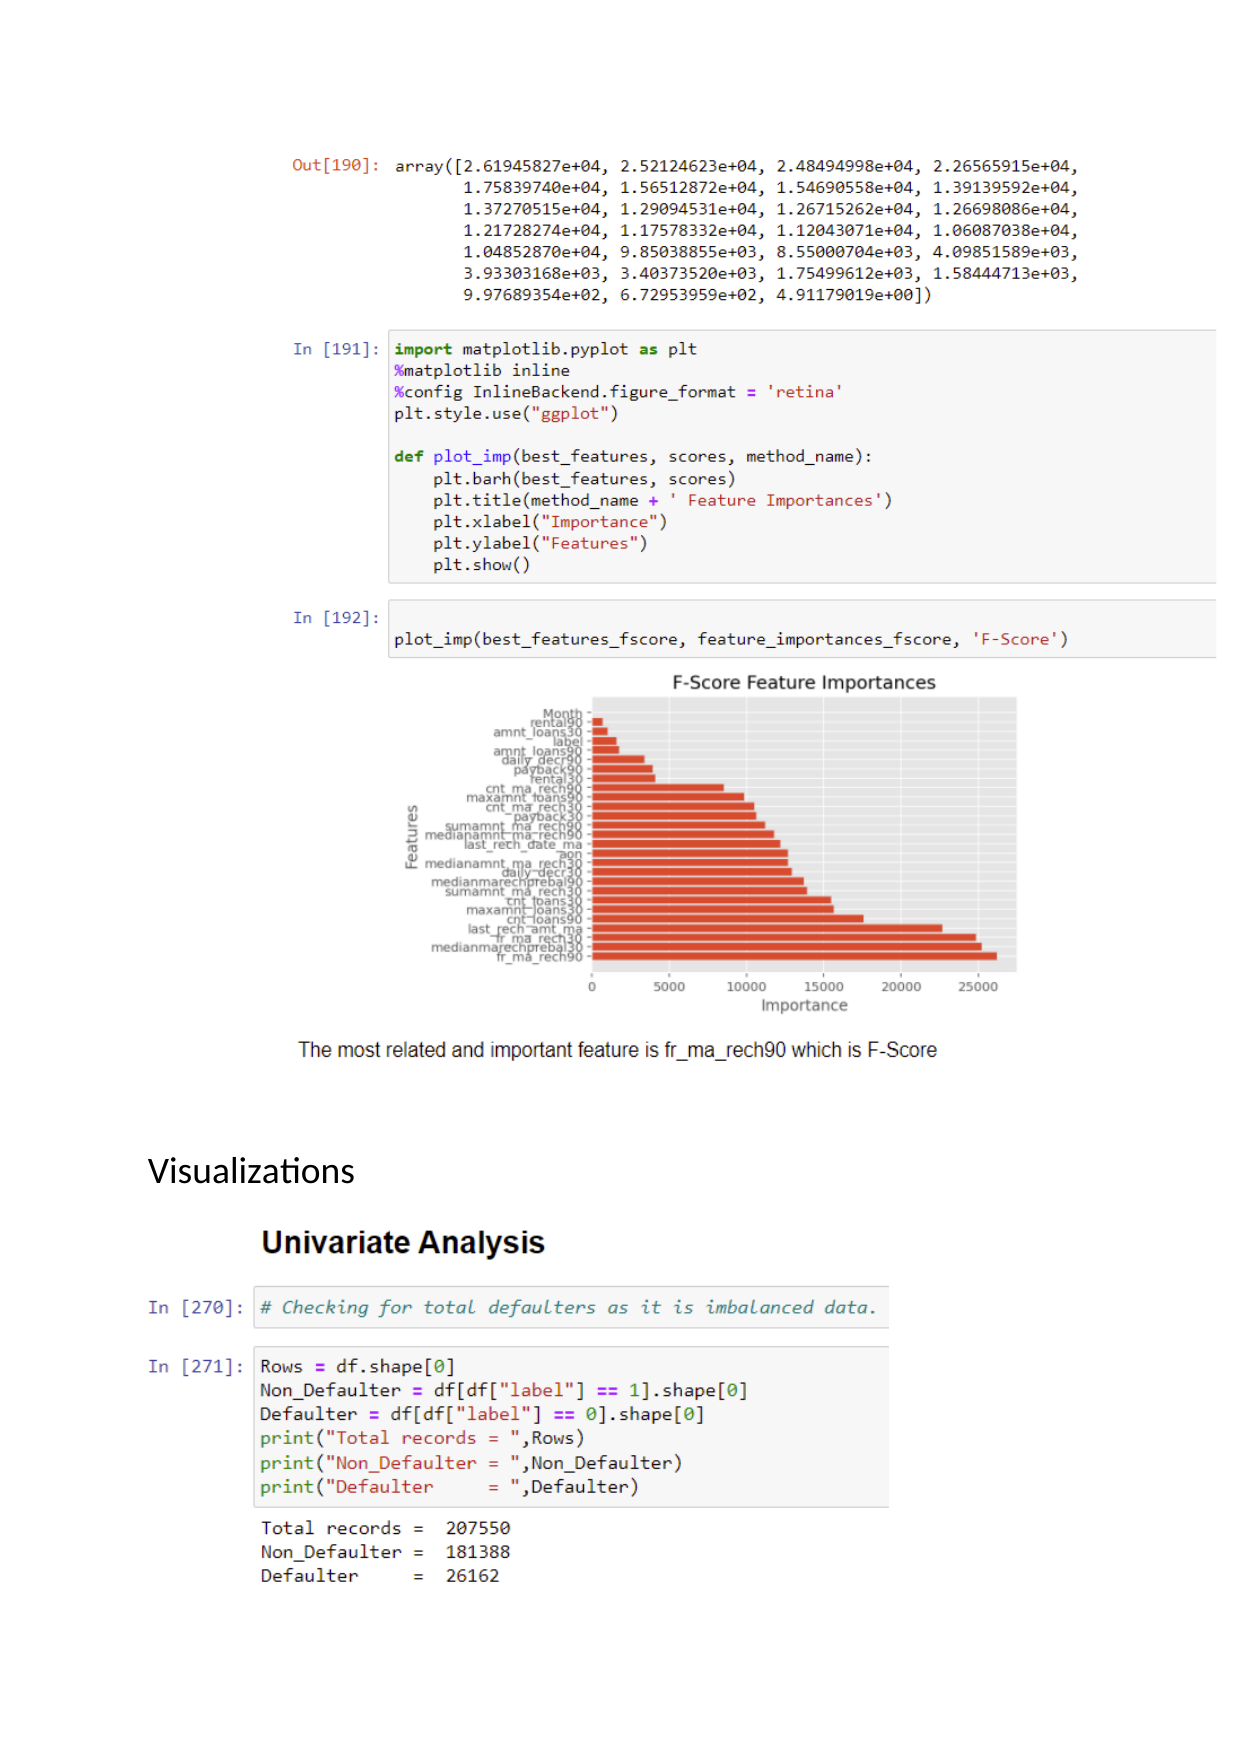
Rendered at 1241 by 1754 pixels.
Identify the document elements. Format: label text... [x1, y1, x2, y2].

picture [273, 150, 1217, 1024]
text Visualizations [148, 1147, 1090, 1193]
picture [147, 1212, 889, 1597]
picture [273, 1026, 1016, 1079]
